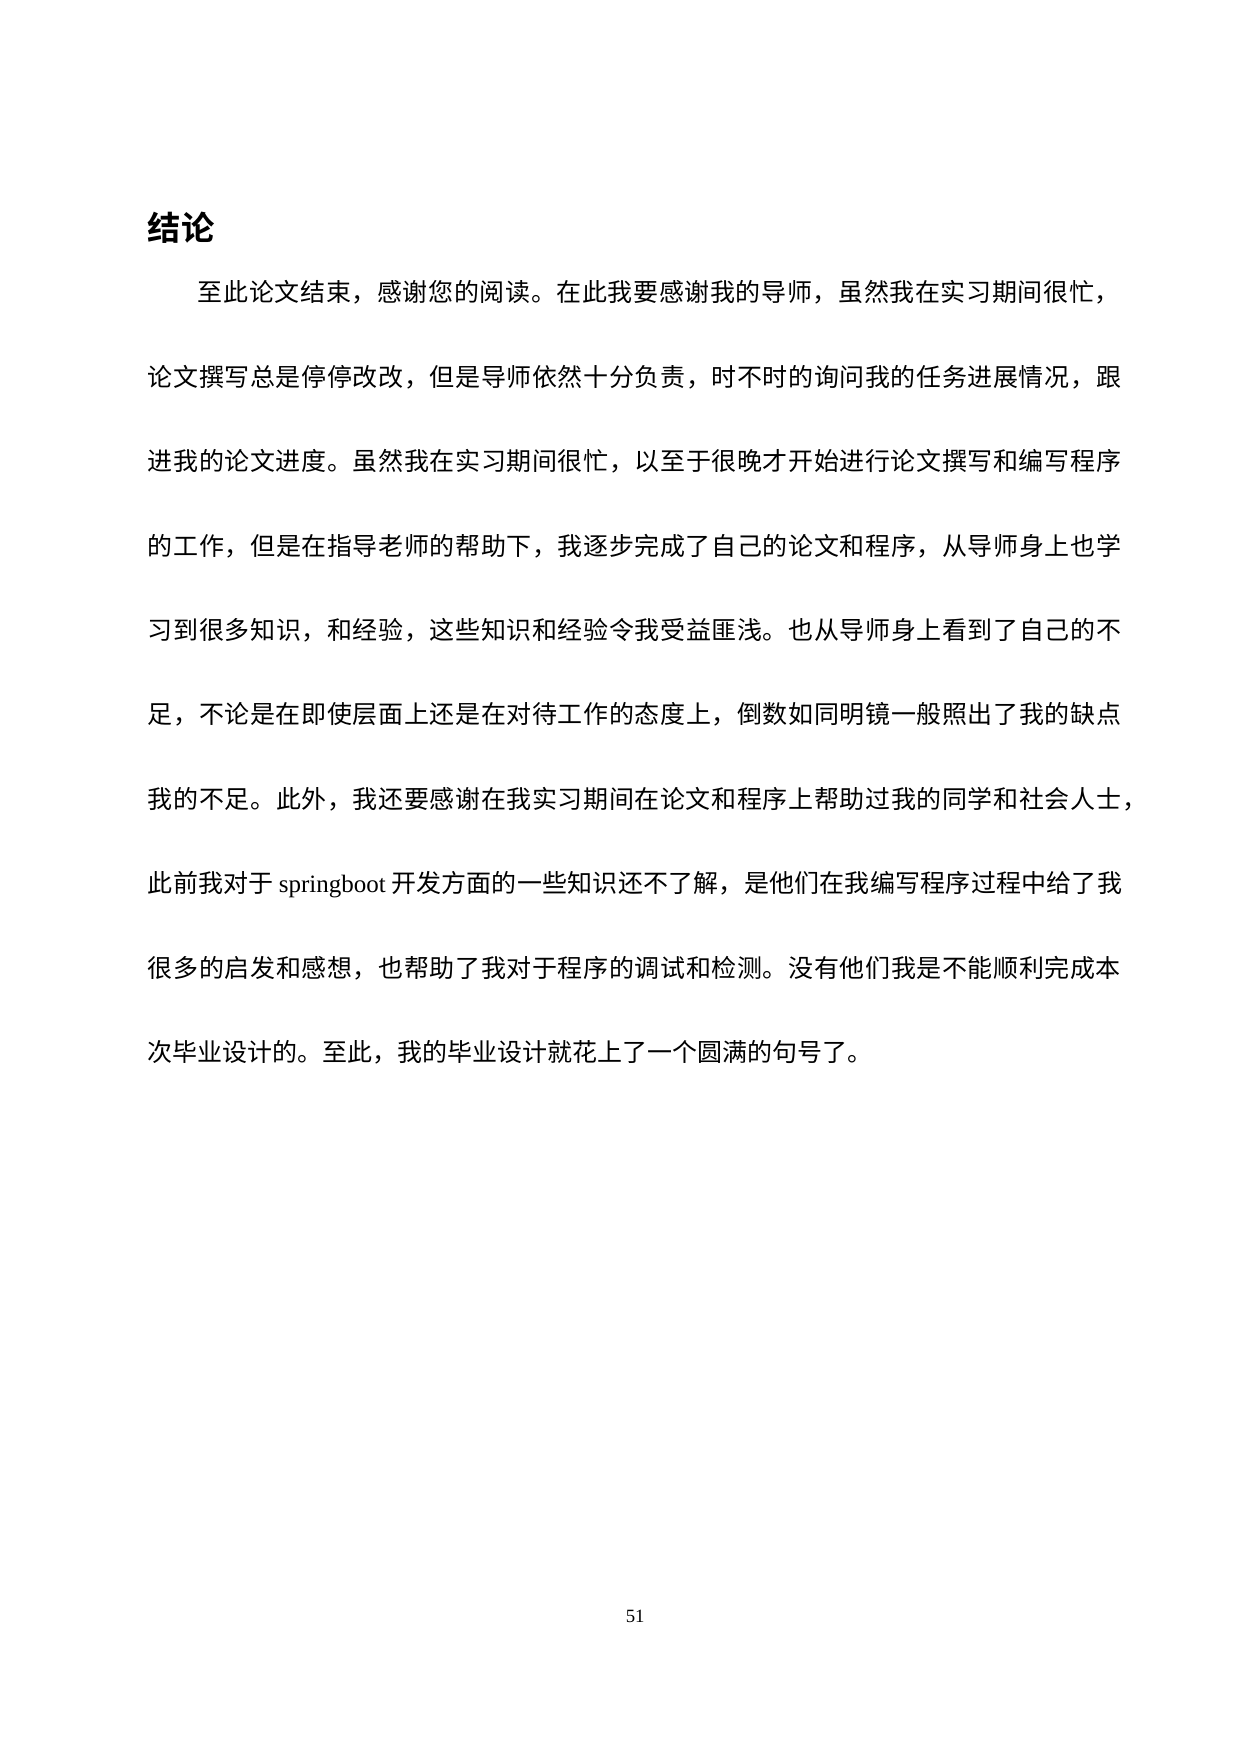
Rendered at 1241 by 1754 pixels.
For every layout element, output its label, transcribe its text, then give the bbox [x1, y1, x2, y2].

title 结论 [148, 193, 1122, 258]
text 至此论文结束，感谢您的阅读。在此我要感谢我的导师，虽然我在实习期间很忙，论文撰写总是停停改改，但是导师依然十分负责，时不时的询问我的任务进展情况，跟进我的论文进度。虽然我在实习期间很忙，以至于很晚才开始进行论文撰写和编写程序的工作，但是在指导老师的帮助下，我逐步完成了自己的论文和程序，从导师身上也学习到很多知识，和经验，这些知识和经验令我受益匪浅。也从导师身上看到了自己的不足，不论是在即使层面上还是在对待工作的态度上，倒数如同明镜一般照出了我的缺点我的不足。此外，我还要感谢在我实习期间在论文和程序上帮助过我的同学和社会人士，此前我对于springboot开发方面的一些知识还不了解，是他们在我编写程序过程中给了我很多的启发和感想，也帮助了我对于程序的调试和检测。没有他们我是不能顺利完成本次毕业设计的。至此，我的毕业设计就花上了一个圆满的句号了。 [148, 258, 1122, 1083]
